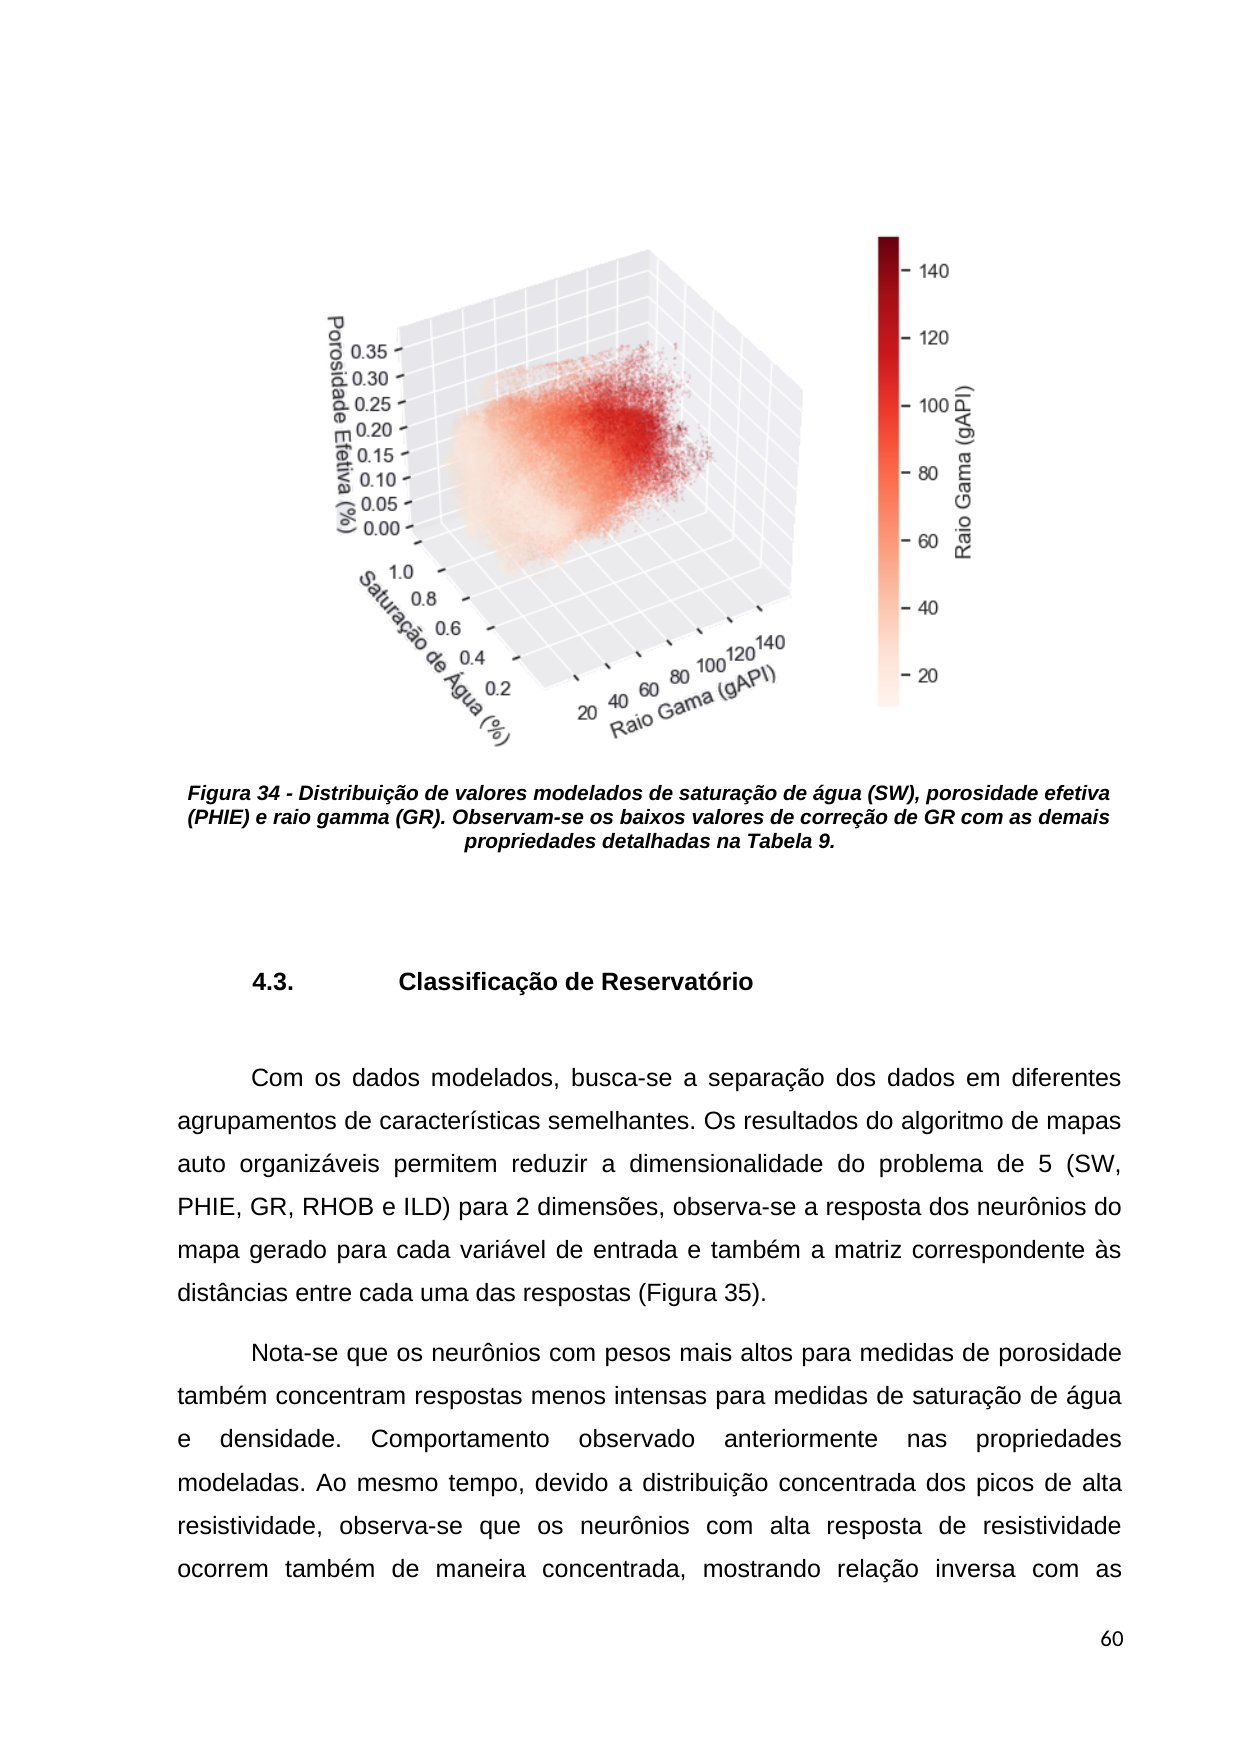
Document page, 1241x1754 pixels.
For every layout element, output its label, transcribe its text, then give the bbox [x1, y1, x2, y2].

text Figura 34 - Distribuição de valores modelados de saturação de água (SW), porosidade efetiva (PHIE) e raio gamma (GR). Observam-se os baixos valores de correção de GR com as demais propriedades detalhadas na Tabela 9. [177, 781, 1123, 853]
picture [315, 223, 986, 762]
text Com os dados modelados, busca-se a separação dos dados em diferentes agrupamentos de características semelhantes. Os resultados do algoritmo de mapas auto organizáveis permitem reduzir a dimensionalidade do problema de 5 (SW, PHIE, GR, RHOB e ILD) para 2 dimensões, observa-se a resposta dos neurônios do mapa gerado para cada variável de entrada e também a matriz correspondente às distâncias entre cada uma das respostas (Figura 35). [177, 1063, 1123, 1307]
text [177, 1338, 1123, 1583]
list Classificação de Reservatório [252, 967, 1123, 996]
